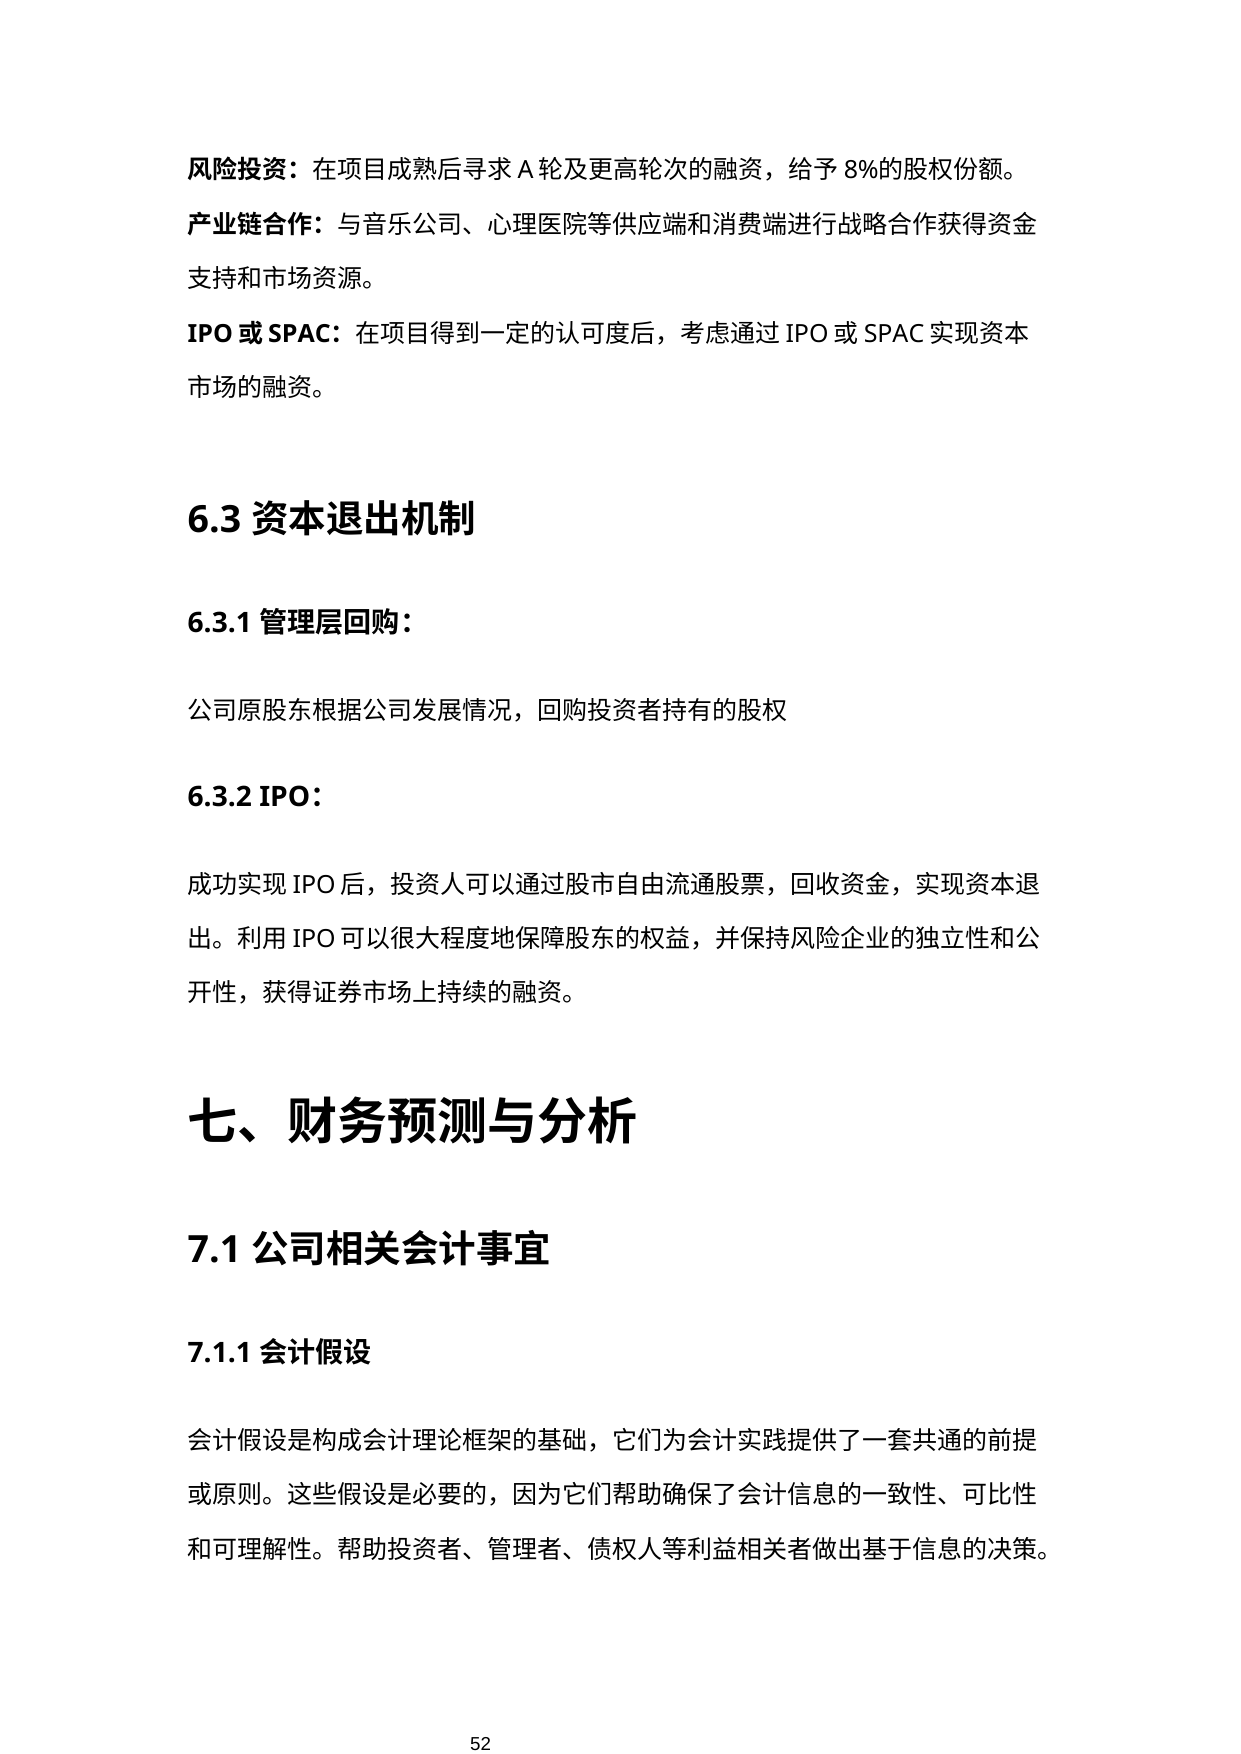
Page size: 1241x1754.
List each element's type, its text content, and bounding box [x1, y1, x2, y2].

subtitle 七、财务预测与分析 [187, 1082, 1053, 1154]
subtitle 7.1 公司相关会计事宜 [187, 1219, 1053, 1274]
text 风险投资：在项目成熟后寻求A轮及更高轮次的融资，给予8%的股权份额。 [187, 150, 1053, 186]
subtitle 7.1.1 会计假设 [187, 1330, 1053, 1371]
subtitle 6.3 资本退出机制 [187, 489, 1053, 543]
text IPO或SPAC：在项目得到一定的认可度后，考虑通过IPO或SPAC实现资本市场的融资。 [187, 313, 1053, 404]
text 产业链合作：与音乐公司、心理医院等供应端和消费端进行战略合作获得资金支持和市场资源。 [187, 204, 1053, 295]
subtitle 6.3.1 管理层回购： [187, 600, 1053, 641]
text 公司原股东根据公司发展情况，回购投资者持有的股权 [187, 690, 1053, 726]
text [187, 1421, 1053, 1566]
subtitle 6.3.2 IPO： [187, 774, 1053, 814]
text 成功实现IPO后，投资人可以通过股市自由流通股票，回收资金，实现资本退出。利用IPO可以很大程度地保障股东的权益，并保持风险企业的独立性和公开性，获得证券市场上持续的融资。 [187, 864, 1053, 1009]
